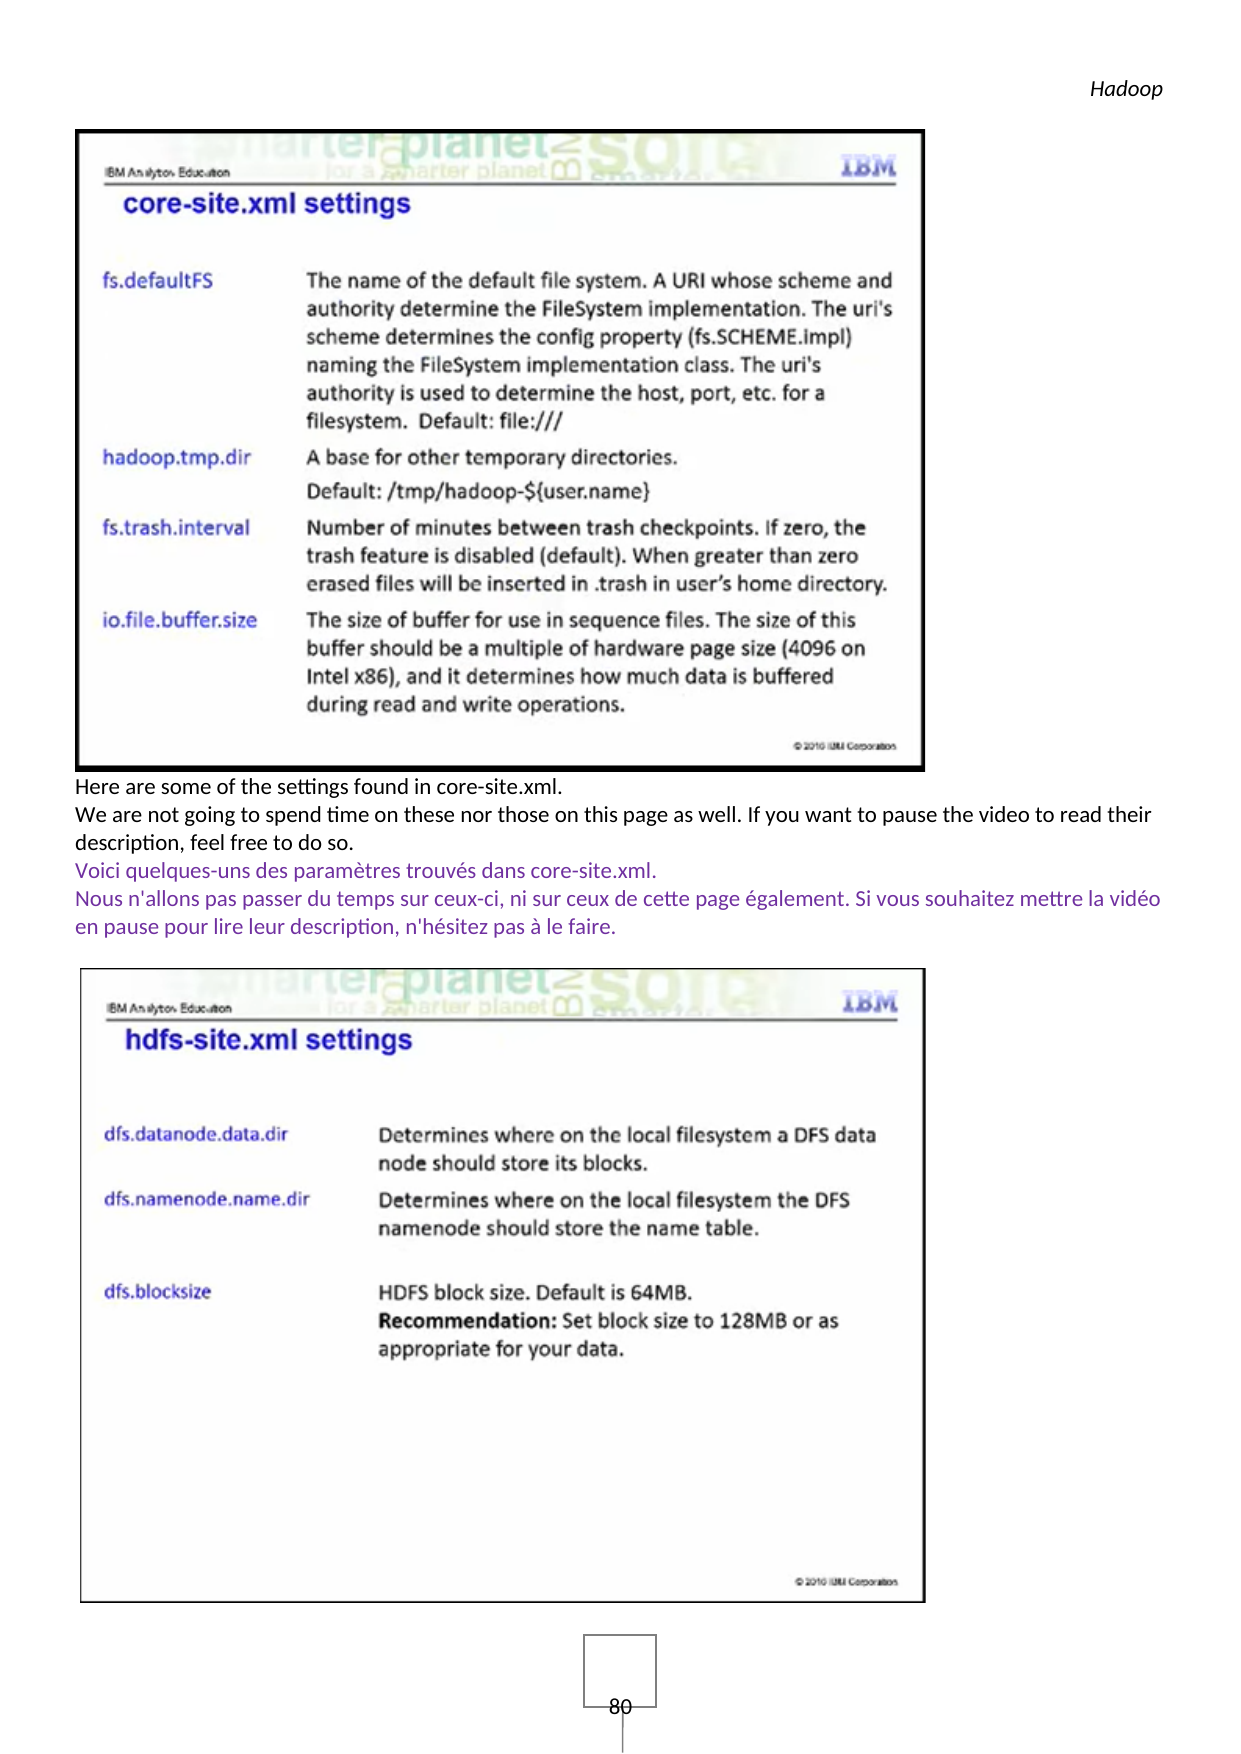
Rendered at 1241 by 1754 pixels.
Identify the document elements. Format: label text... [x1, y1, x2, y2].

picture [80, 968, 926, 1603]
picture [75, 129, 926, 772]
text Nous n'allons pas passer du temps sur ceux-ci, ni sur ceux de cette page également. Si vous souhaitez mettre la vidéo en pause pour lire leur description, n'hésitez pas à le faire. [75, 884, 1165, 940]
text Here are some of the settings found in core-site.xml. [75, 772, 1165, 800]
text We are not going to spend time on these nor those on this page as well. If you want to pause the video to read their description, feel free to do so. [75, 800, 1165, 856]
text Voici quelques-uns des paramètres trouvés dans core-site.xml. [75, 856, 1165, 884]
